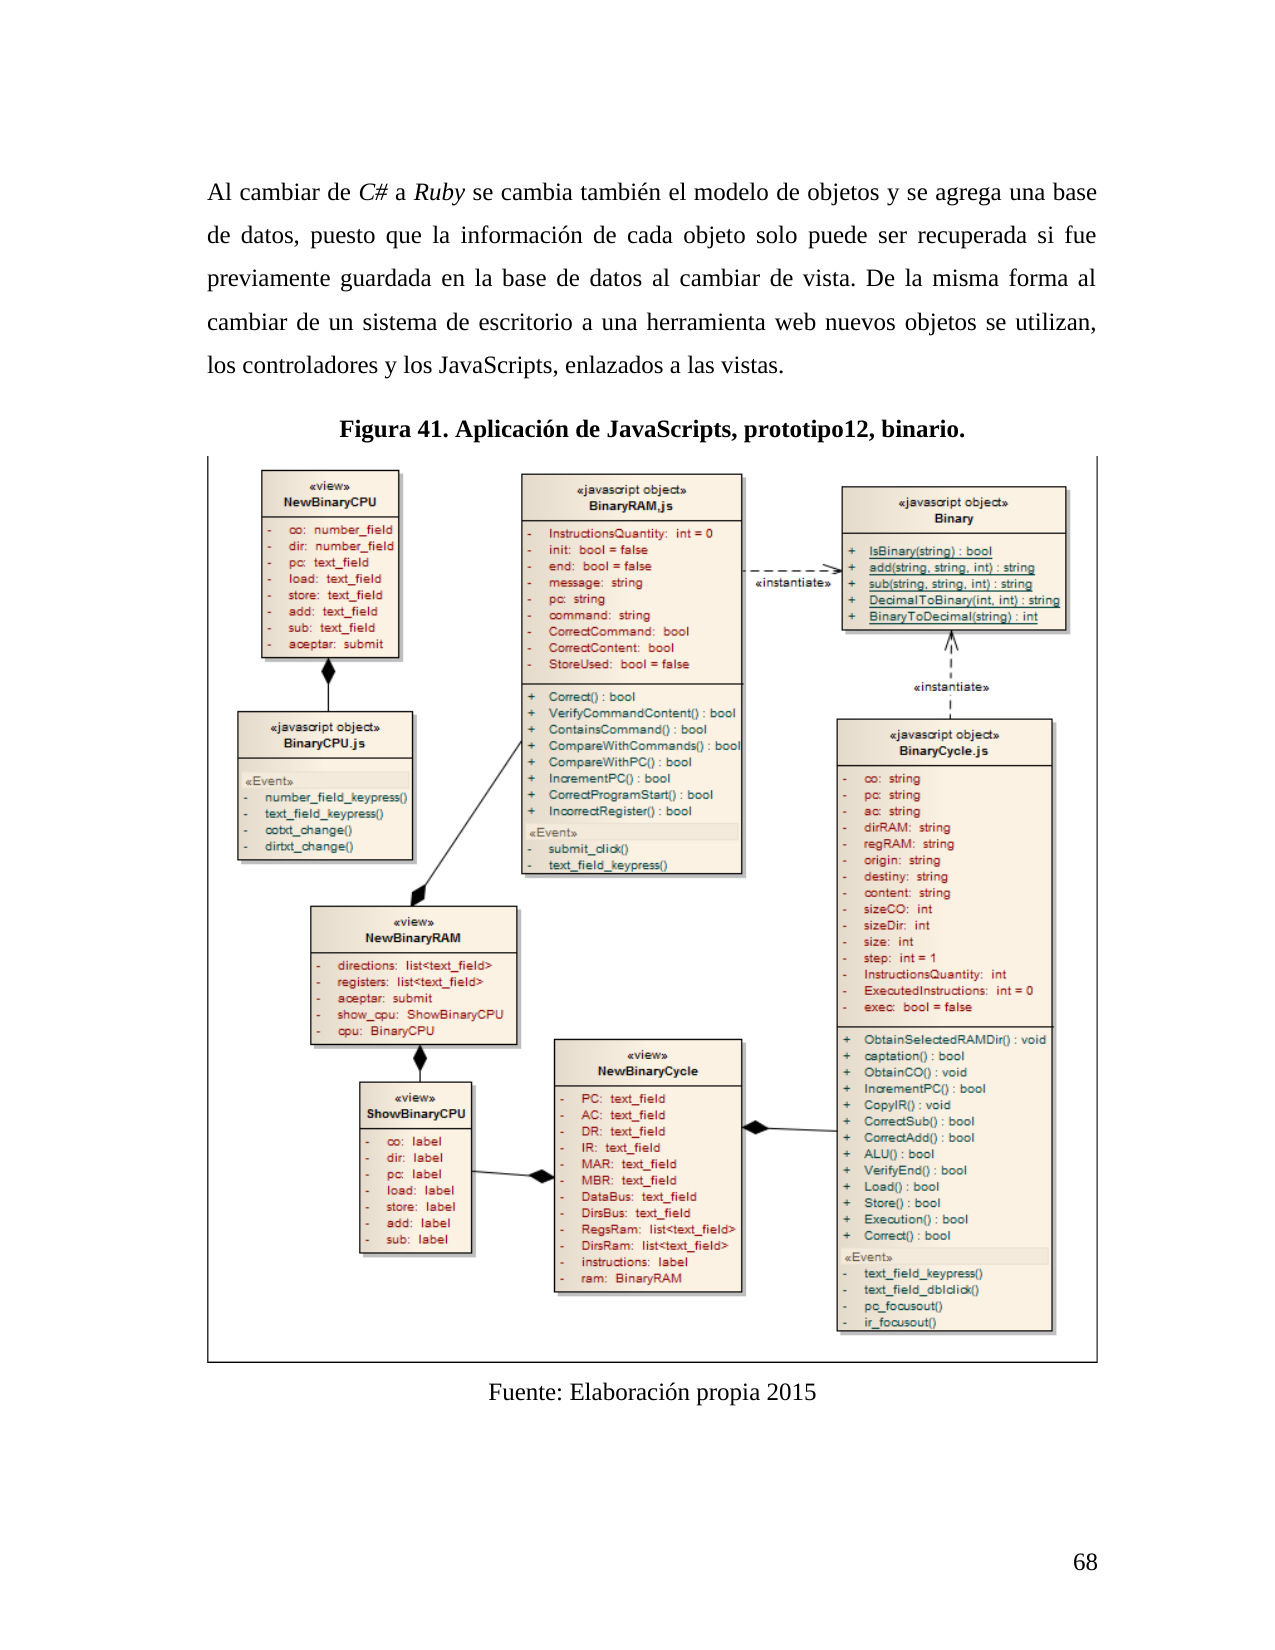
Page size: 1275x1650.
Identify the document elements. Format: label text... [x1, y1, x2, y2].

text Fuente: Elaboración propia 2015 [207, 1377, 1098, 1406]
text Figura 41. Aplicación de JavaScripts, prototipo12, binario. [207, 414, 1098, 442]
text Al cambiar de C# a Ruby se cambia también el modelo de objetos y se agrega una base de datos, puesto que la información de cada objeto solo puede ser recuperada si fue previamente guardada en la base de datos al cambiar de vista. De la misma forma al cambiar de un sistema de escritorio a una herramienta web nuevos objetos se utilizan, los controladores y los JavaScripts, enlazados a las vistas. [207, 177, 1098, 378]
picture [207, 456, 1098, 1363]
